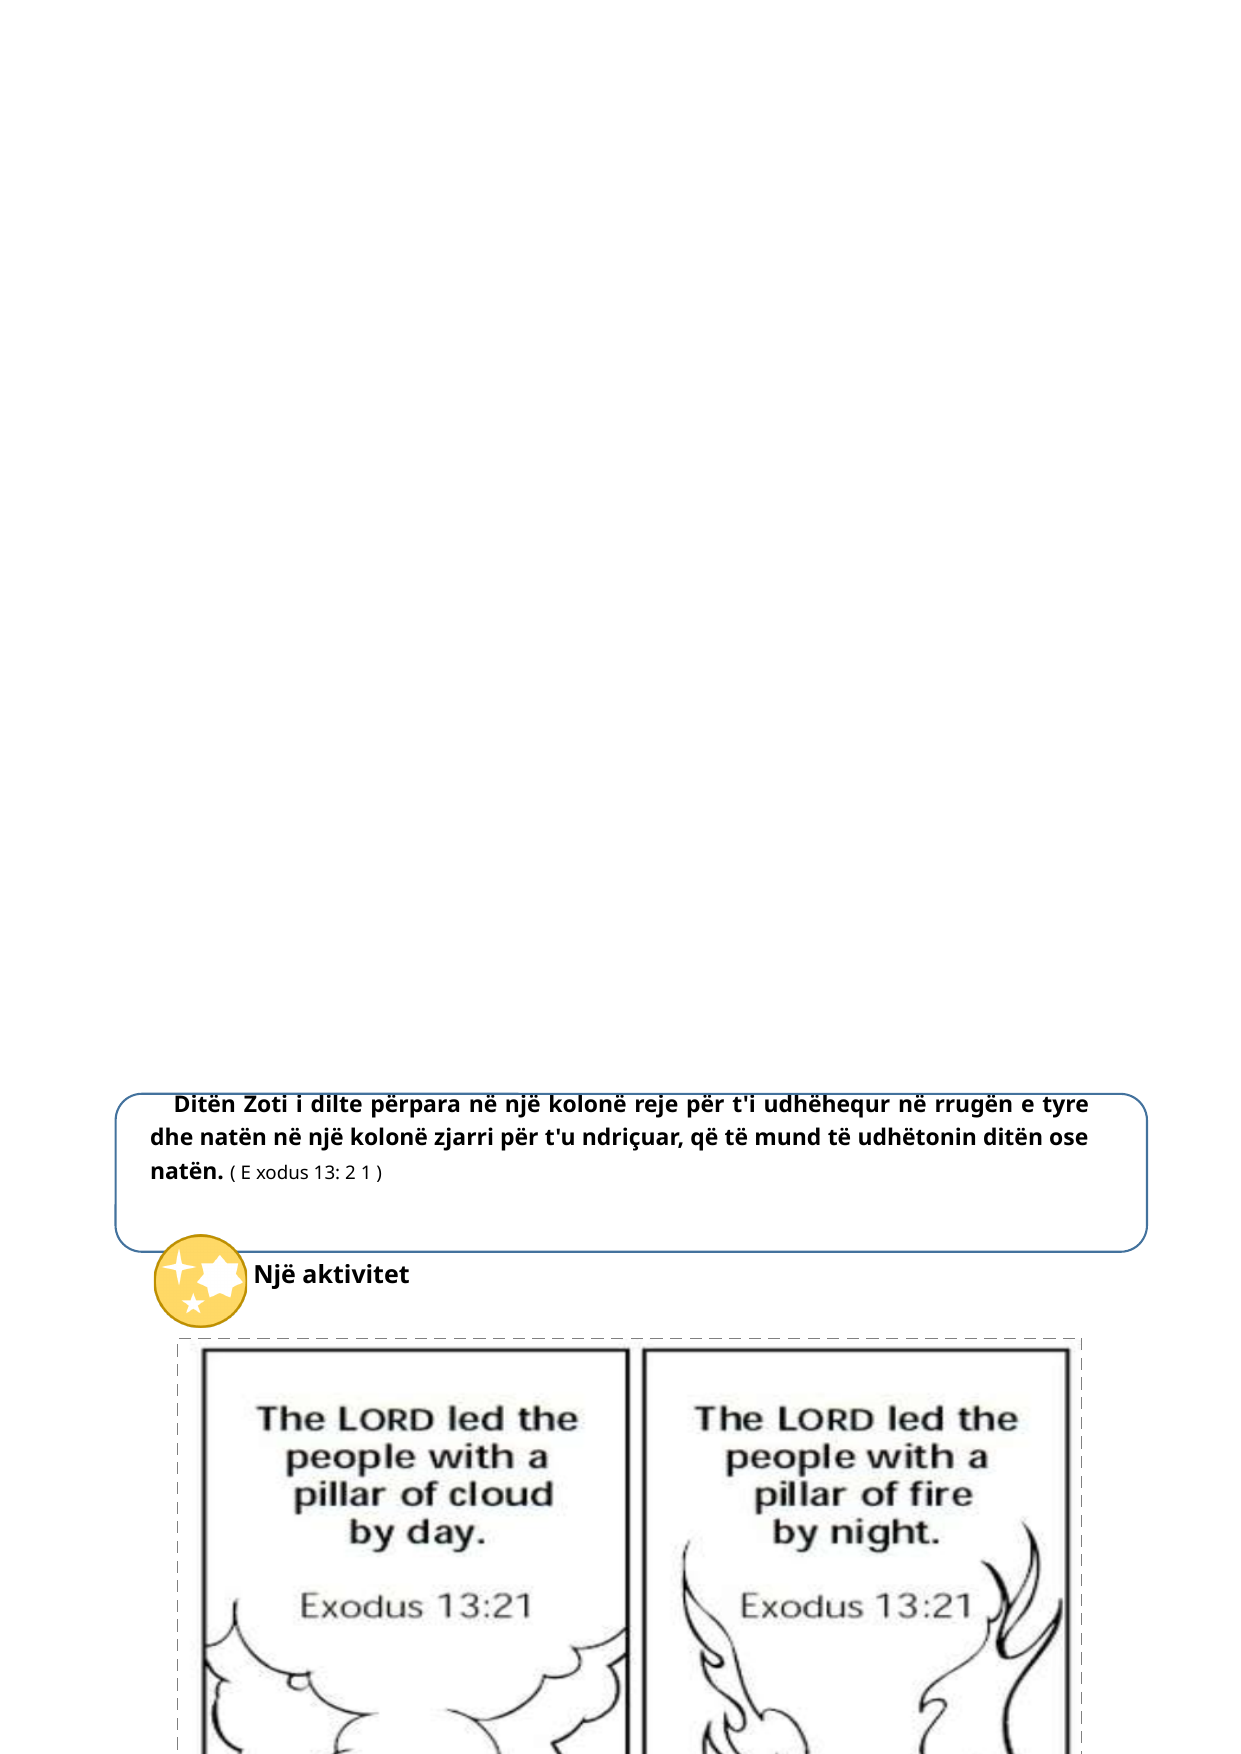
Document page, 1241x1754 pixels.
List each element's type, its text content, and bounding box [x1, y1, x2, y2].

text Një aktivitet [248, 1256, 1090, 1290]
picture [153, 1234, 248, 1328]
picture [179, 1340, 1082, 1754]
text Ditën Zoti i dilte përpara në një kolonë reje për t'i udhëhequr në rrugën e tyre dhe natën në një kolonë zjarri për t'u ndriçuar, që të mund të udhëtonin ditën ose natën. ( E xodus 13: 2 1 ) [150, 1095, 1090, 1186]
